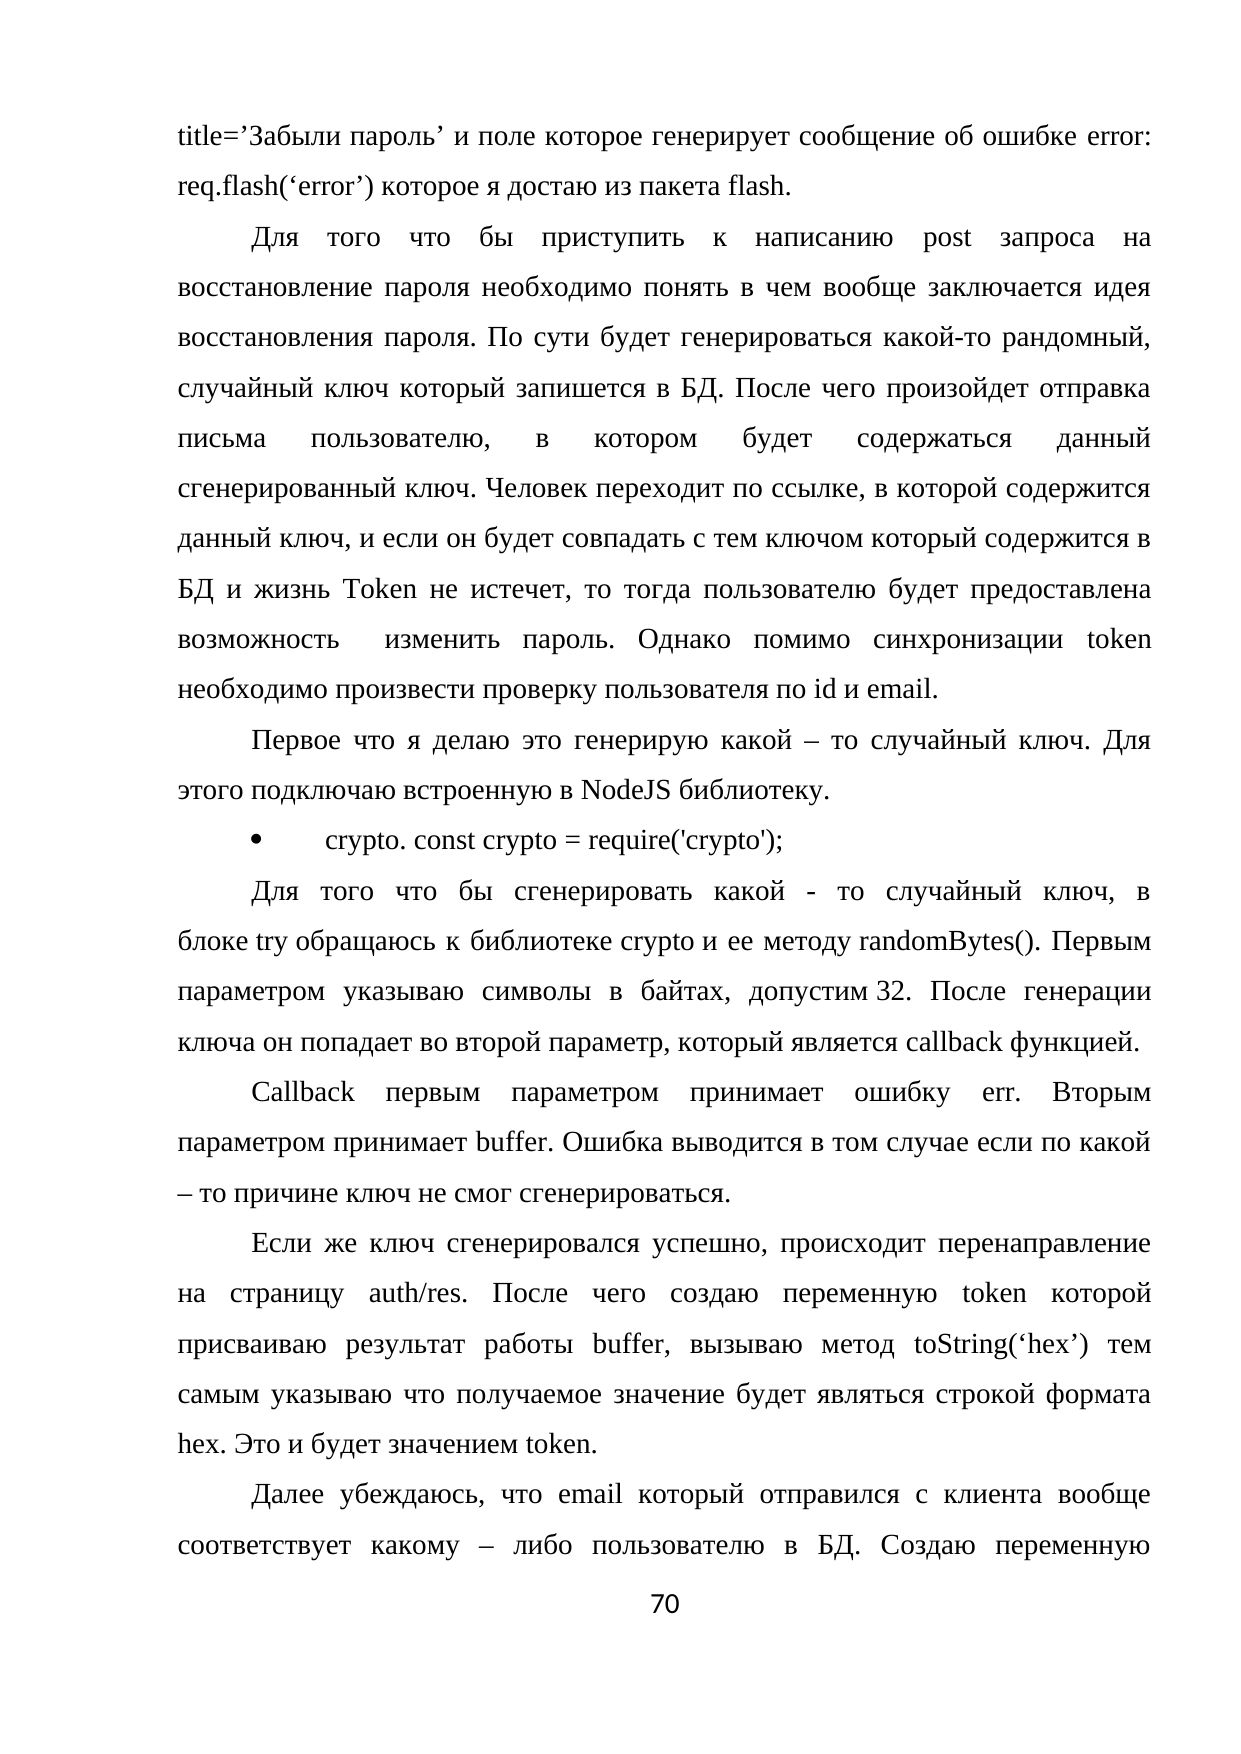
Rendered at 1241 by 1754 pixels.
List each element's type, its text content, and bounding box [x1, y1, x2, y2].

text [177, 118, 1152, 202]
text Callback первым параметром принимает ошибку err. Вторым параметром принимает buffer. Ошибка выводится в том случае если по какой – то причине ключ не смог сгенерироваться. [177, 1074, 1152, 1208]
text Первое что я делаю это генерирую какой – то случайный ключ. Для этого подключаю встроенную в NodeJS библиотеку. [177, 722, 1152, 806]
text Если же ключ сгенерировался успешно, происходит перенаправление на страницу auth/res. После чего создаю переменную token которой присваиваю результат работы buffer, вызываю метод toString(‘hex’) тем самым указываю что получаемое значение будет являться строкой формата hex. Это и будет значением token. [177, 1225, 1152, 1460]
list crypto. const crypto = require('crypto'); [177, 822, 1152, 856]
text Для того что бы приступить к написанию post запроса на восстановление пароля необходимо понять в чем вообще заключается идея восстановления пароля. По сути будет генерироваться какой-то рандомный, случайный ключ который запишется в БД. После чего произойдет отправка письма пользователю, в котором будет содержаться данный сгенерированный ключ. Человек переходит по ссылке, в которой содержится данный ключ, и если он будет совпадать с тем ключом который содержится в БД и жизнь Token не истечет, то тогда пользователю будет предоставлена возможность изменить пароль. Однако помимо синхронизации token необходимо произвести проверку пользователя по id и email. [177, 219, 1152, 705]
text Для того что бы сгенерировать какой - то случайный ключ, в блоке try обращаюсь к библиотеке crypto и ее методу randomBytes(). Первым параметром указываю символы в байтах, допустим 32. После генерации ключа он попадает во второй параметр, который является callback функцией. [177, 873, 1152, 1057]
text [177, 1477, 1152, 1561]
